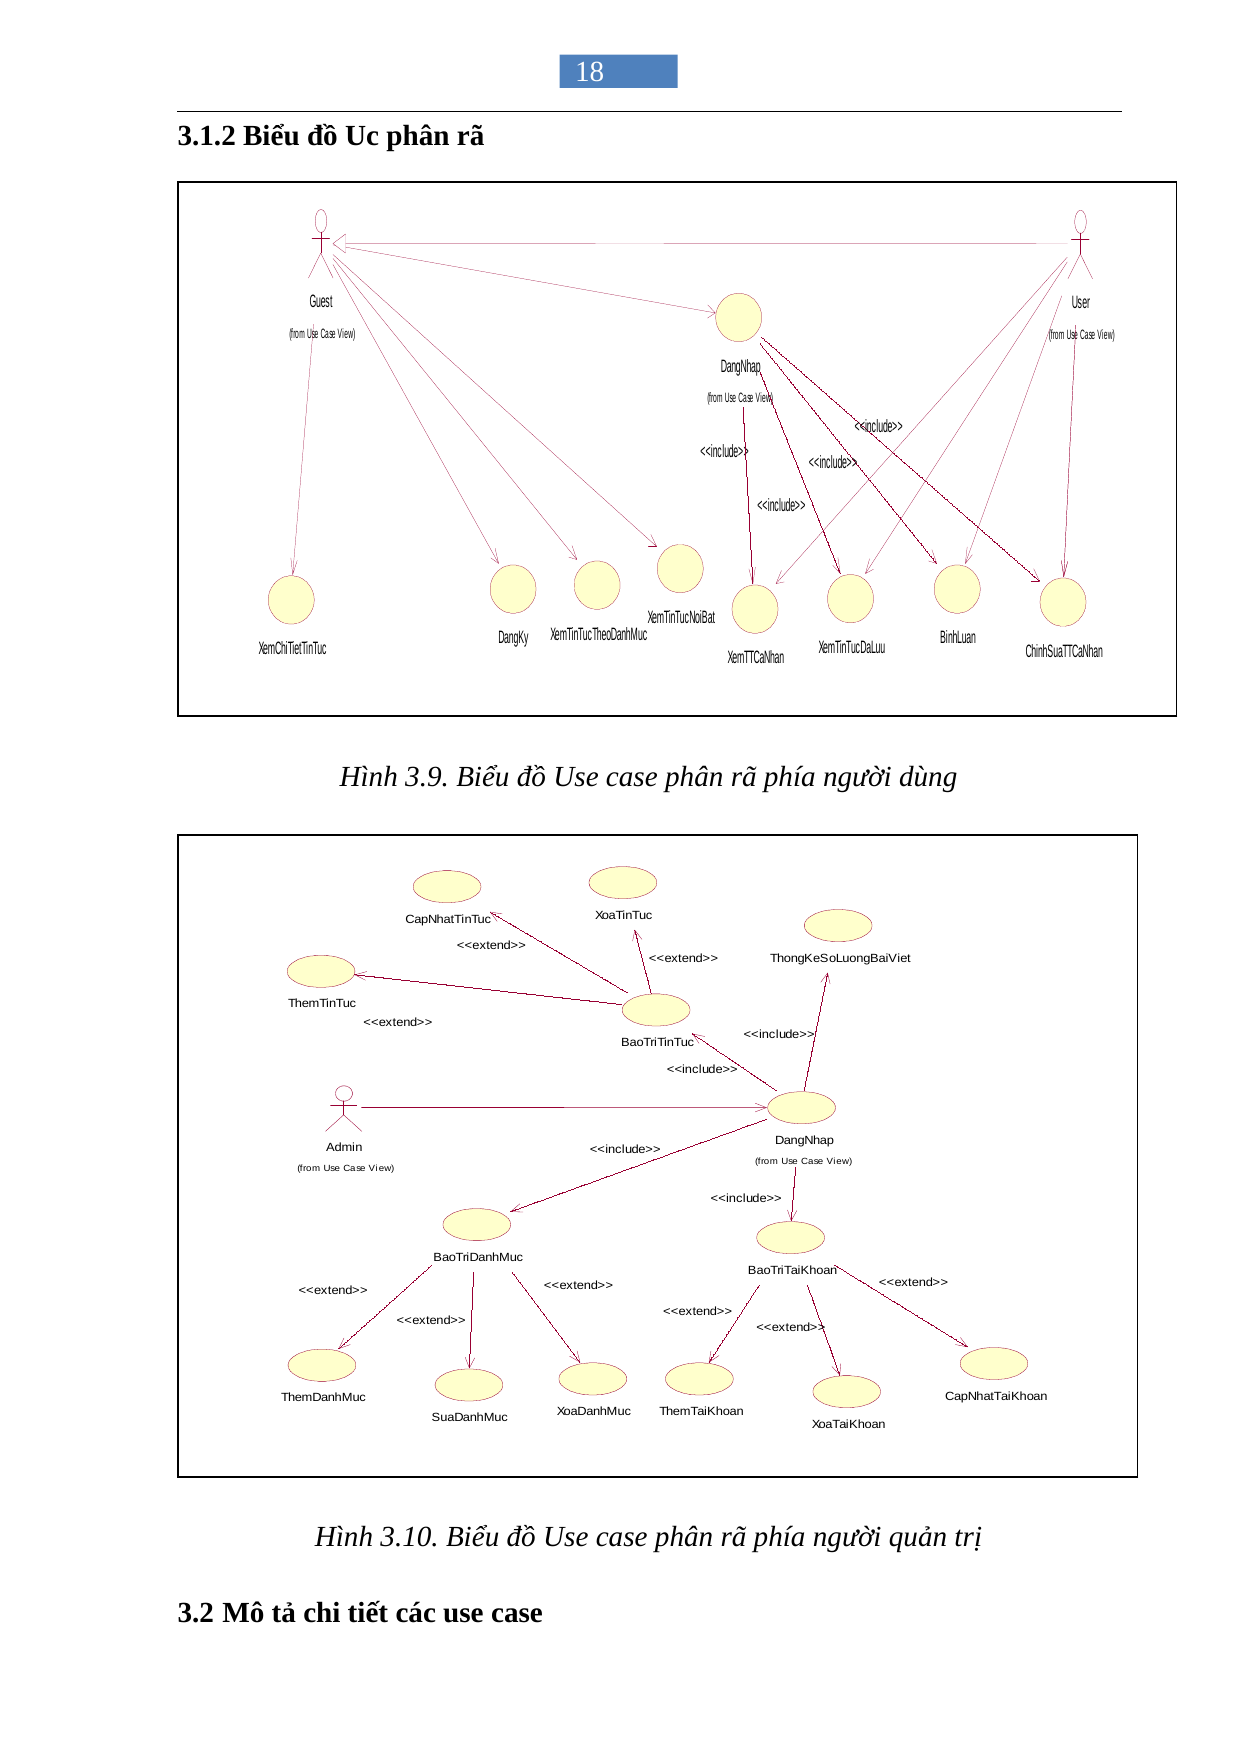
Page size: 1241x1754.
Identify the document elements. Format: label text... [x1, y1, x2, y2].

subtitle Biểu đồ Uc phân rã [177, 118, 1122, 152]
subtitle Mô tả chi tiết các use case [177, 1595, 1122, 1628]
